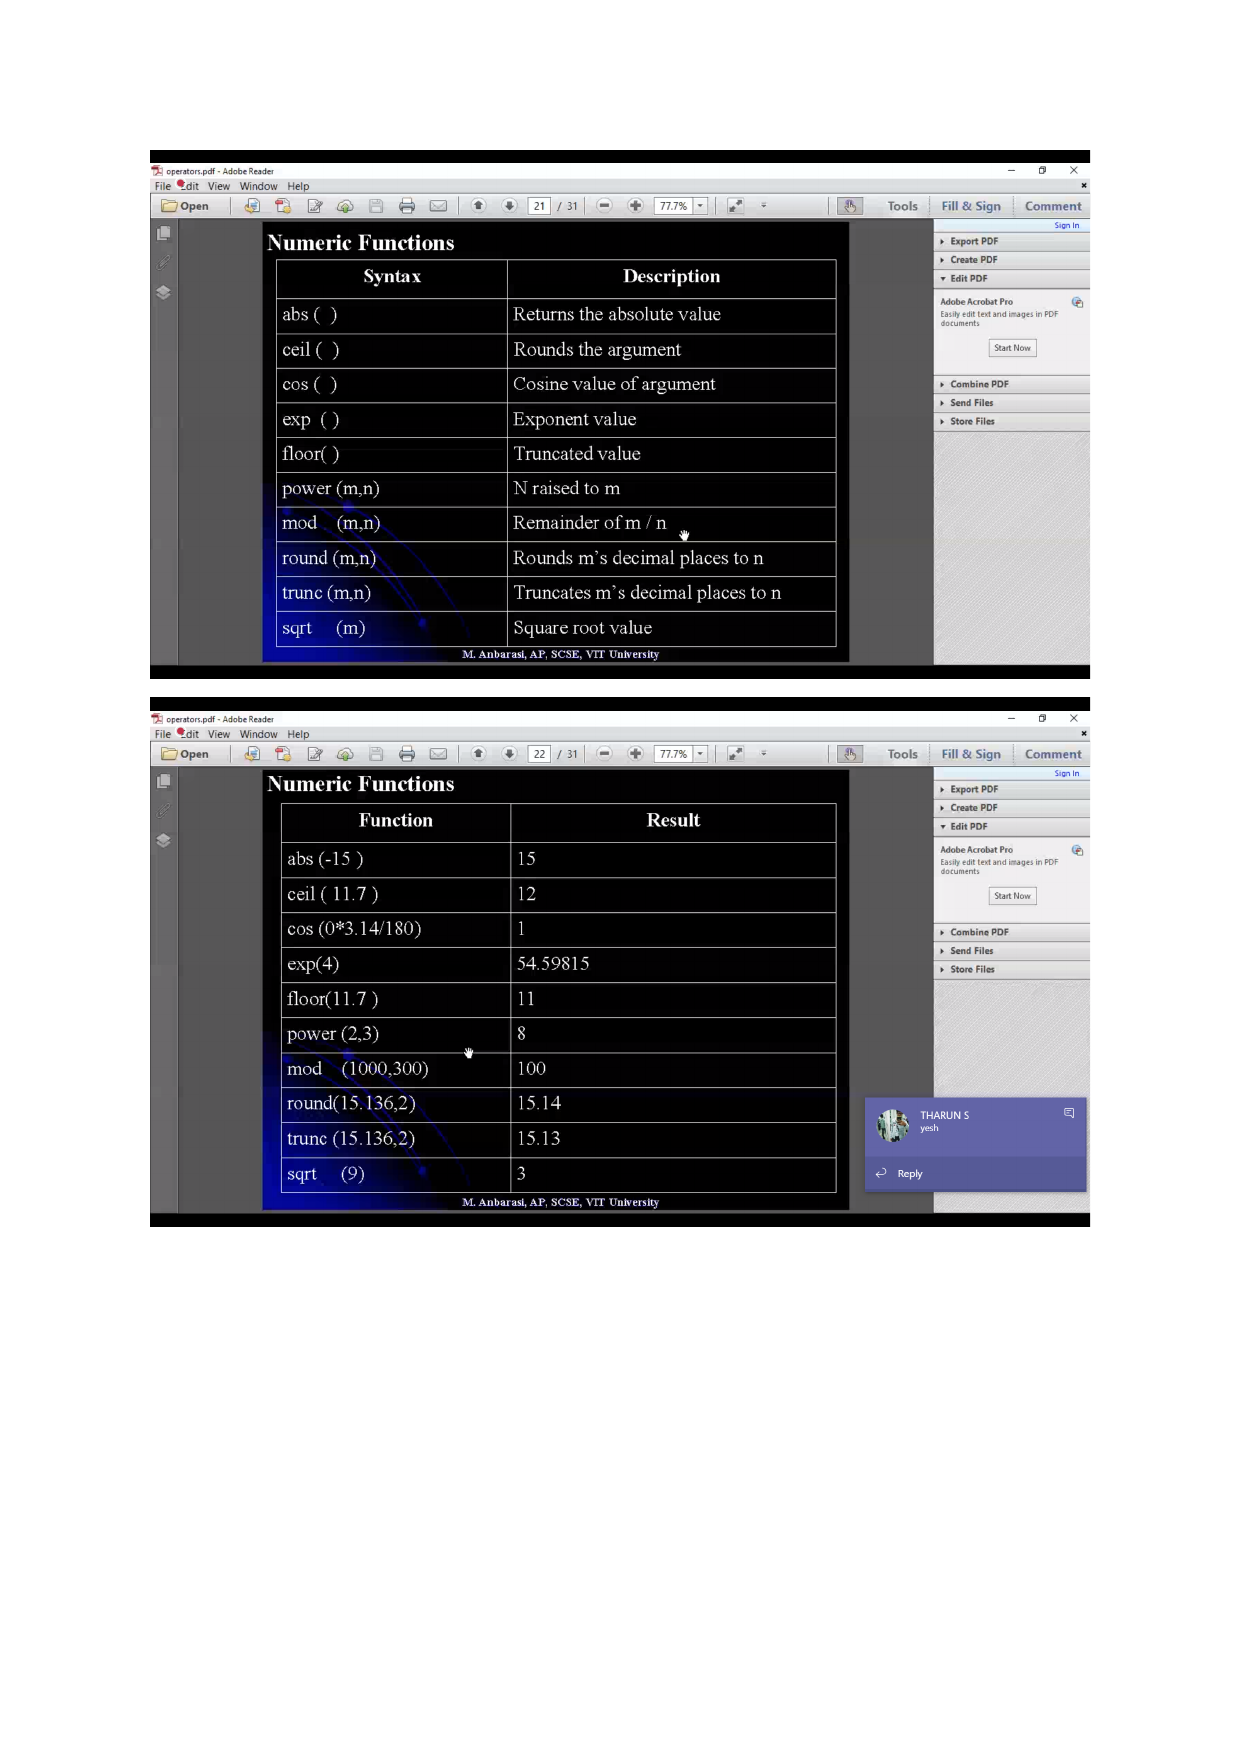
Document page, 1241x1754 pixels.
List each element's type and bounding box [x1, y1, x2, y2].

picture [150, 150, 1091, 679]
picture [150, 697, 1091, 1227]
